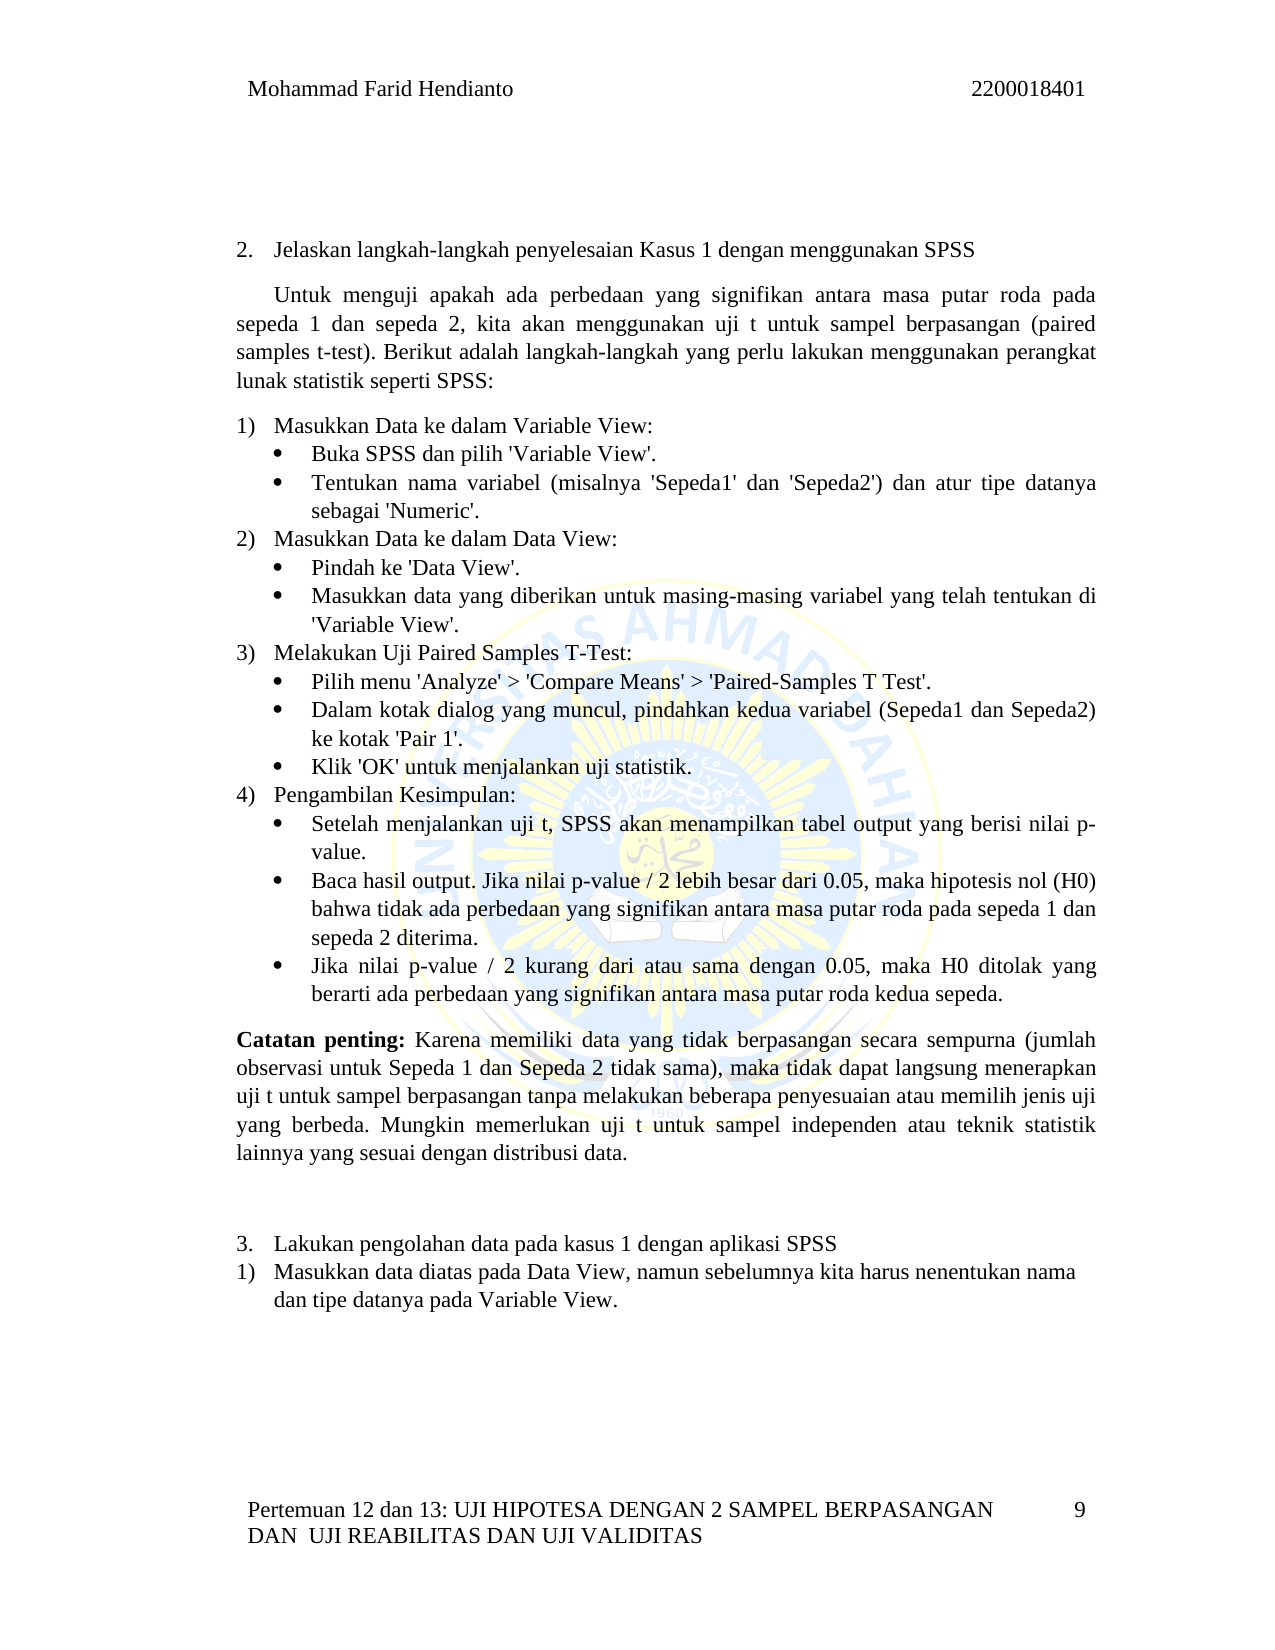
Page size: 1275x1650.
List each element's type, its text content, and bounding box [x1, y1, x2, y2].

list Masukkan data yang diberikan untuk masing-masing variabel yang telah tentukan di 'Variable View'. [274, 582, 1098, 637]
list Buka SPSS dan pilih 'Variable View'. [274, 440, 1098, 467]
list Masukkan data diatas pada Data View, namun sebelumnya kita harus nenentukan nama dan tipe datanya pada Variable View. [236, 1258, 1098, 1313]
list Masukkan Data ke dalam Variable View: [236, 412, 1098, 438]
text Catatan penting: Karena memiliki data yang tidak berpasangan secara sempurna (jumlah observasi untuk Sepeda 1 dan Sepeda 2 tidak sama), maka tidak dapat langsung menerapkan uji t untuk sampel berpasangan tanpa melakukan beberapa penyesuaian atau memilih jenis uji yang berbeda. Mungkin memerlukan uji t untuk sampel independen atau teknik statistik lainnya yang sesuai dengan distribusi data. [236, 1026, 1098, 1166]
list Jika nilai p-value / 2 kurang dari atau sama dengan 0.05, maka H0 ditolak yang berarti ada perbedaan yang signifikan antara masa putar roda kedua sepeda. [274, 952, 1098, 1007]
list Pilih menu 'Analyze' > 'Compare Means' > 'Paired-Samples T Test'. [274, 668, 1098, 694]
list Baca hasil output. Jika nilai p-value / 2 lebih besar dari 0.05, maka hipotesis nol (H0) bahwa tidak ada perbedaan yang signifikan antara masa putar roda pada sepeda 1 dan sepeda 2 diterima. [274, 867, 1098, 950]
list Setelah menjalankan uji t, SPSS akan menampilkan tabel output yang berisi nilai p-value. [274, 810, 1098, 865]
list Masukkan Data ke dalam Data View: [236, 526, 1098, 552]
list Lakukan pengolahan data pada kasus 1 dengan aplikasi SPSS [236, 1229, 1098, 1256]
list Dalam kotak dialog yang muncul, pindahkan kedua variabel (Sepeda1 dan Sepeda2) ke kotak 'Pair 1'. [274, 696, 1098, 751]
list Pindah ke 'Data View'. [274, 554, 1098, 580]
list Tentukan nama variabel (misalnya 'Sepeda1' dan 'Sepeda2') dan atur tipe datanya sebagai 'Numeric'. [274, 469, 1098, 523]
list Klik 'OK' untuk menjalankan uji statistik. [274, 753, 1098, 779]
list Jelaskan langkah-langkah penyelesaian Kasus 1 dengan menggunakan SPSS [236, 236, 1098, 263]
text Untuk menguji apakah ada perbedaan yang signifikan antara masa putar roda pada sepeda 1 dan sepeda 2, kita akan menggunakan uji t untuk sampel berpasangan (paired samples t-test). Berikut adalah langkah-langkah yang perlu lakukan menggunakan perangkat lunak statistik seperti SPSS: [236, 281, 1098, 393]
list Melakukan Uji Paired Samples T-Test: [236, 639, 1098, 666]
list Pengambilan Kesimpulan: [236, 781, 1098, 808]
